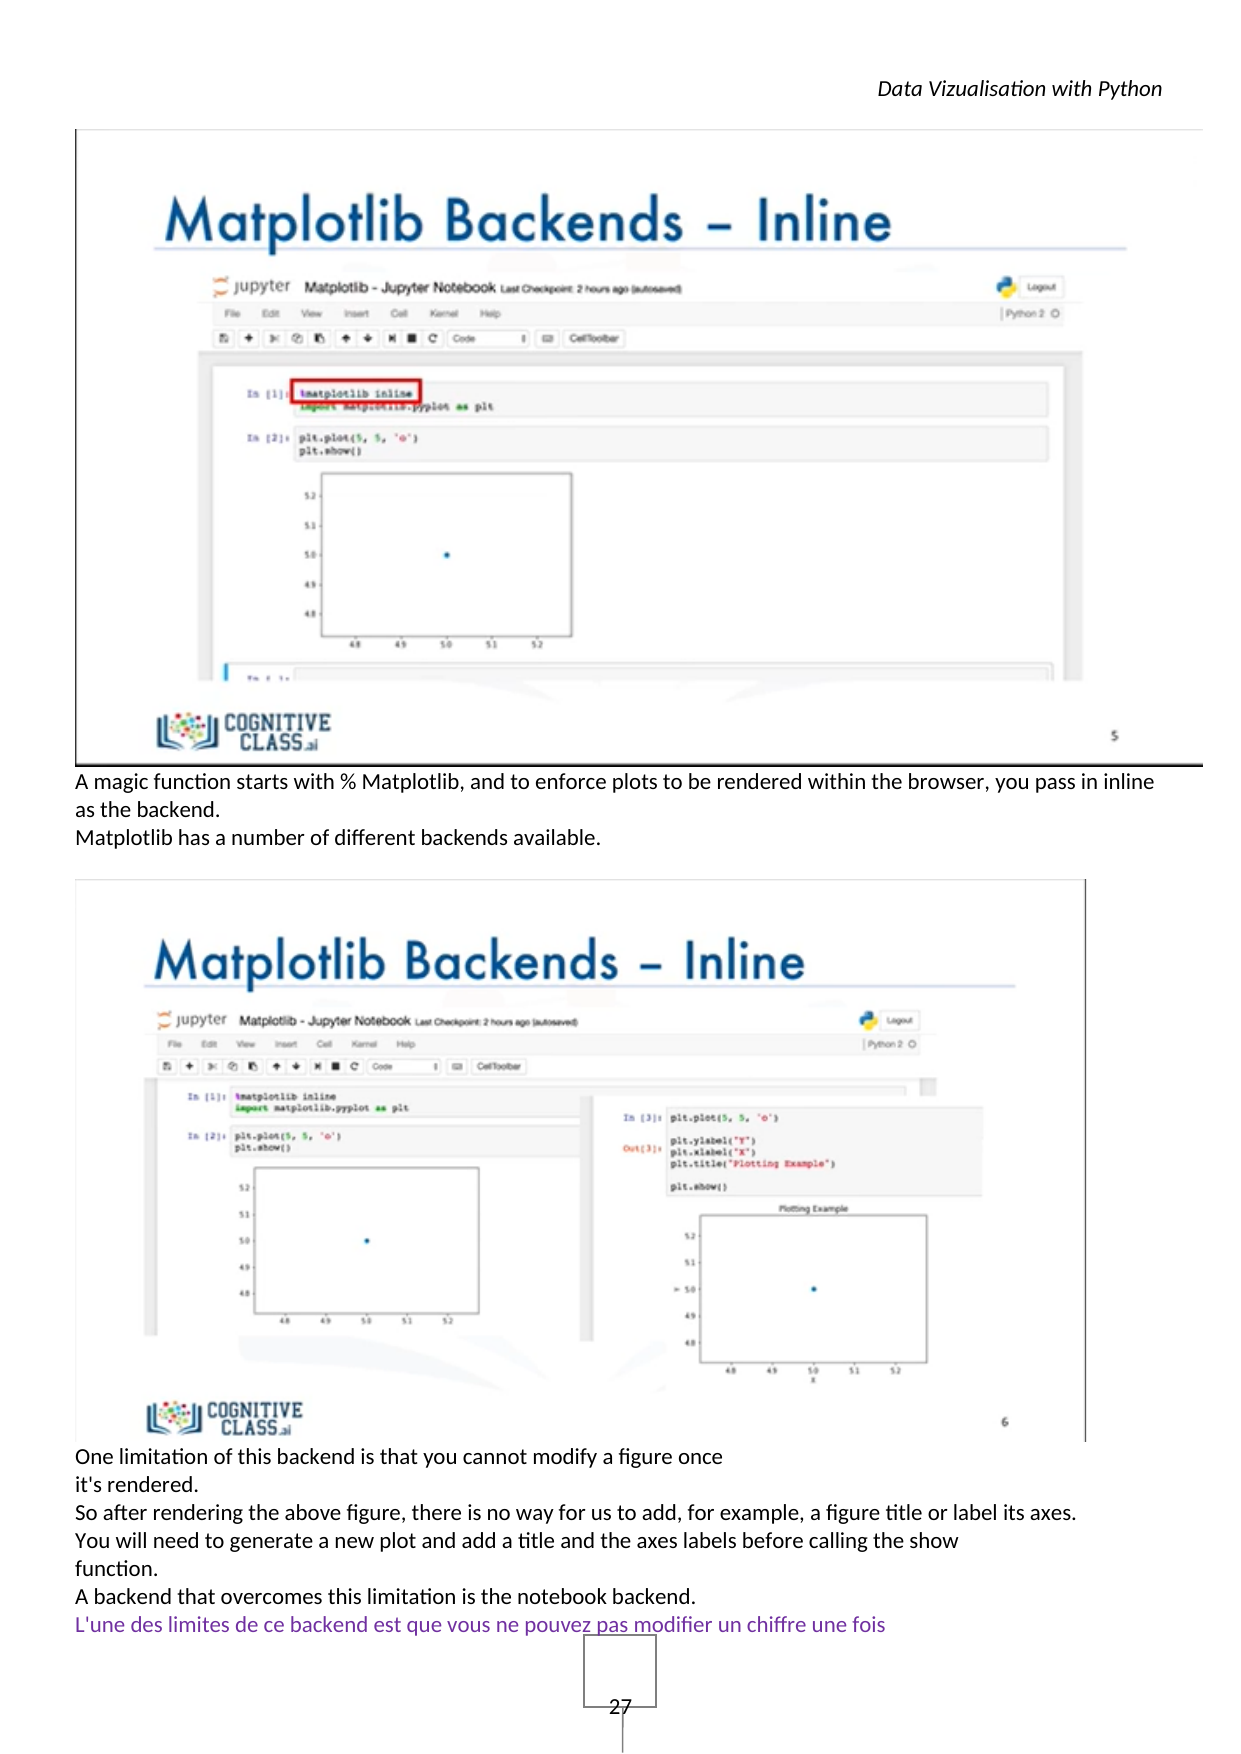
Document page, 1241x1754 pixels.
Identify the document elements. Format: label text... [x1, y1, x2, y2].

picture [75, 129, 1203, 767]
text function. [75, 1554, 1165, 1582]
text So after rendering the above figure, there is no way for us to add, for example, a figure title or label its axes. [75, 1498, 1165, 1526]
text L'une des limites de ce backend est que vous ne pouvez pas modifier un chiffre une fois [75, 1610, 1165, 1638]
text A magic function starts with % Matplotlib, and to enforce plots to be rendered within the browser, you pass in inline as the backend. [75, 767, 1165, 823]
text it's rendered. [75, 1470, 1165, 1498]
picture [75, 879, 1087, 1442]
text Matplotlib has a number of different backends available. [75, 823, 1165, 851]
text A backend that overcomes this limitation is the notebook backend. [75, 1582, 1165, 1610]
text One limitation of this backend is that you cannot modify a figure once [75, 1442, 1165, 1470]
text You will need to generate a new plot and add a title and the axes labels before calling the show [75, 1526, 1165, 1554]
